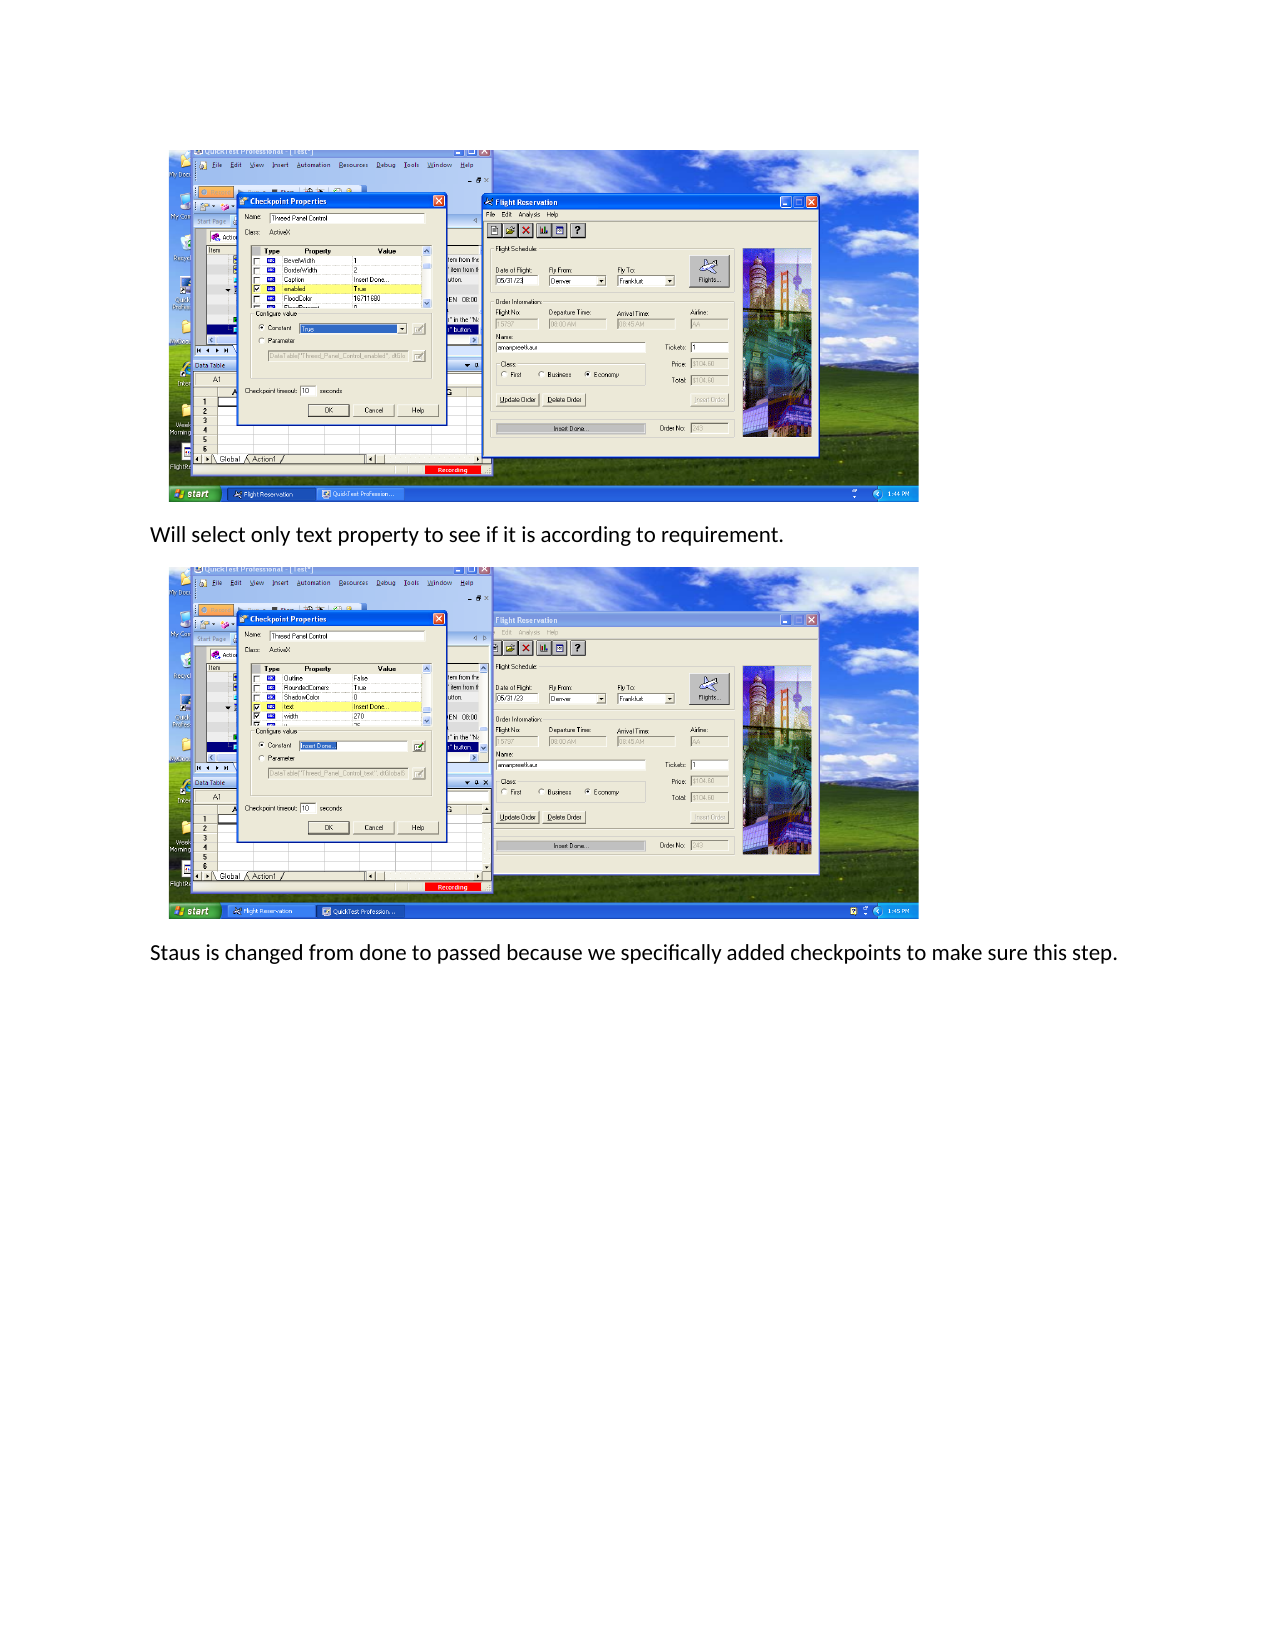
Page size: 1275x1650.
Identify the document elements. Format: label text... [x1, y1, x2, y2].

text Staus is changed from done to passed because we specifically added checkpoints to make sure this step. [150, 938, 1125, 966]
text Will select only text property to see if it is according to requirement. [150, 520, 1125, 548]
